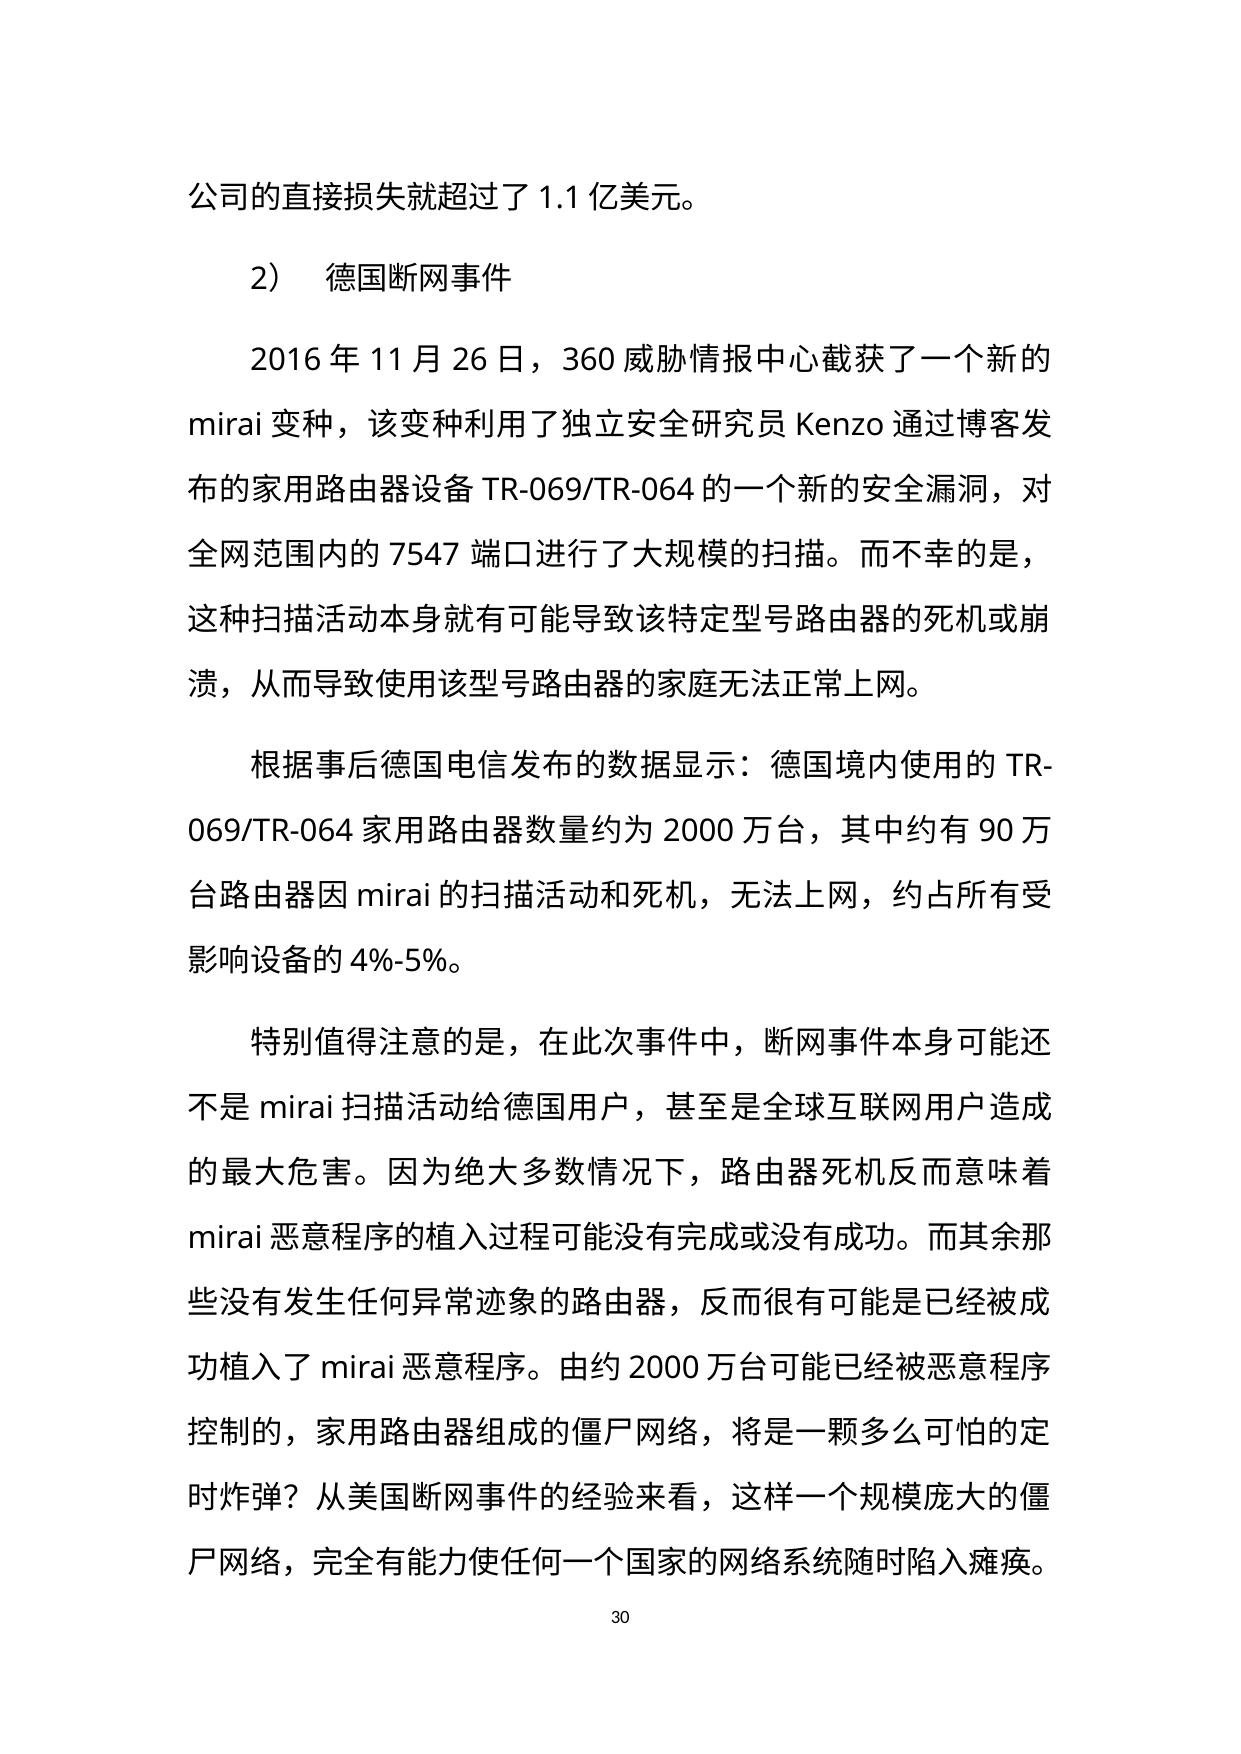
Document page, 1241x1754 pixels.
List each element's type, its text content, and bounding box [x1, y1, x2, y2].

text 根据事后德国电信发布的数据显示：德国境内使用的TR-069/TR-064家用路由器数量约为2000万台，其中约有90万台路由器因mirai的扫描活动和死机，无法上网，约占所有受影响设备的4%-5%。 [187, 731, 1053, 991]
text 2016年11月26日，360威胁情报中心截获了一个新的mirai变种，该变种利用了独立安全研究员Kenzo通过博客发布的家用路由器设备TR-069/TR-064的一个新的安全漏洞，对全网范围内的7547 端口进行了大规模的扫描。而不幸的是，这种扫描活动本身就有可能导致该特定型号路由器的死机或崩溃，从而导致使用该型号路由器的家庭无法正常上网。 [187, 324, 1053, 714]
list 德国断网事件 [250, 243, 1053, 308]
text 特别值得注意的是，在此次事件中，断网事件本身可能还不是mirai扫描活动给德国用户，甚至是全球互联网用户造成的最大危害。因为绝大多数情况下，路由器死机反而意味着mirai恶意程序的植入过程可能没有完成或没有成功。而其余那些没有发生任何异常迹象的路由器，反而很有可能是已经被成功植入了mirai恶意程序。由约2000万台可能已经被恶意程序控制的，家用路由器组成的僵尸网络，将是一颗多么可怕的定时炸弹？从美国断网事件的经验来看，这样一个规模庞大的僵尸网络，完全有能力使任何一个国家的网络系统随时陷入瘫痪。 [187, 1007, 1053, 1592]
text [187, 162, 1053, 227]
